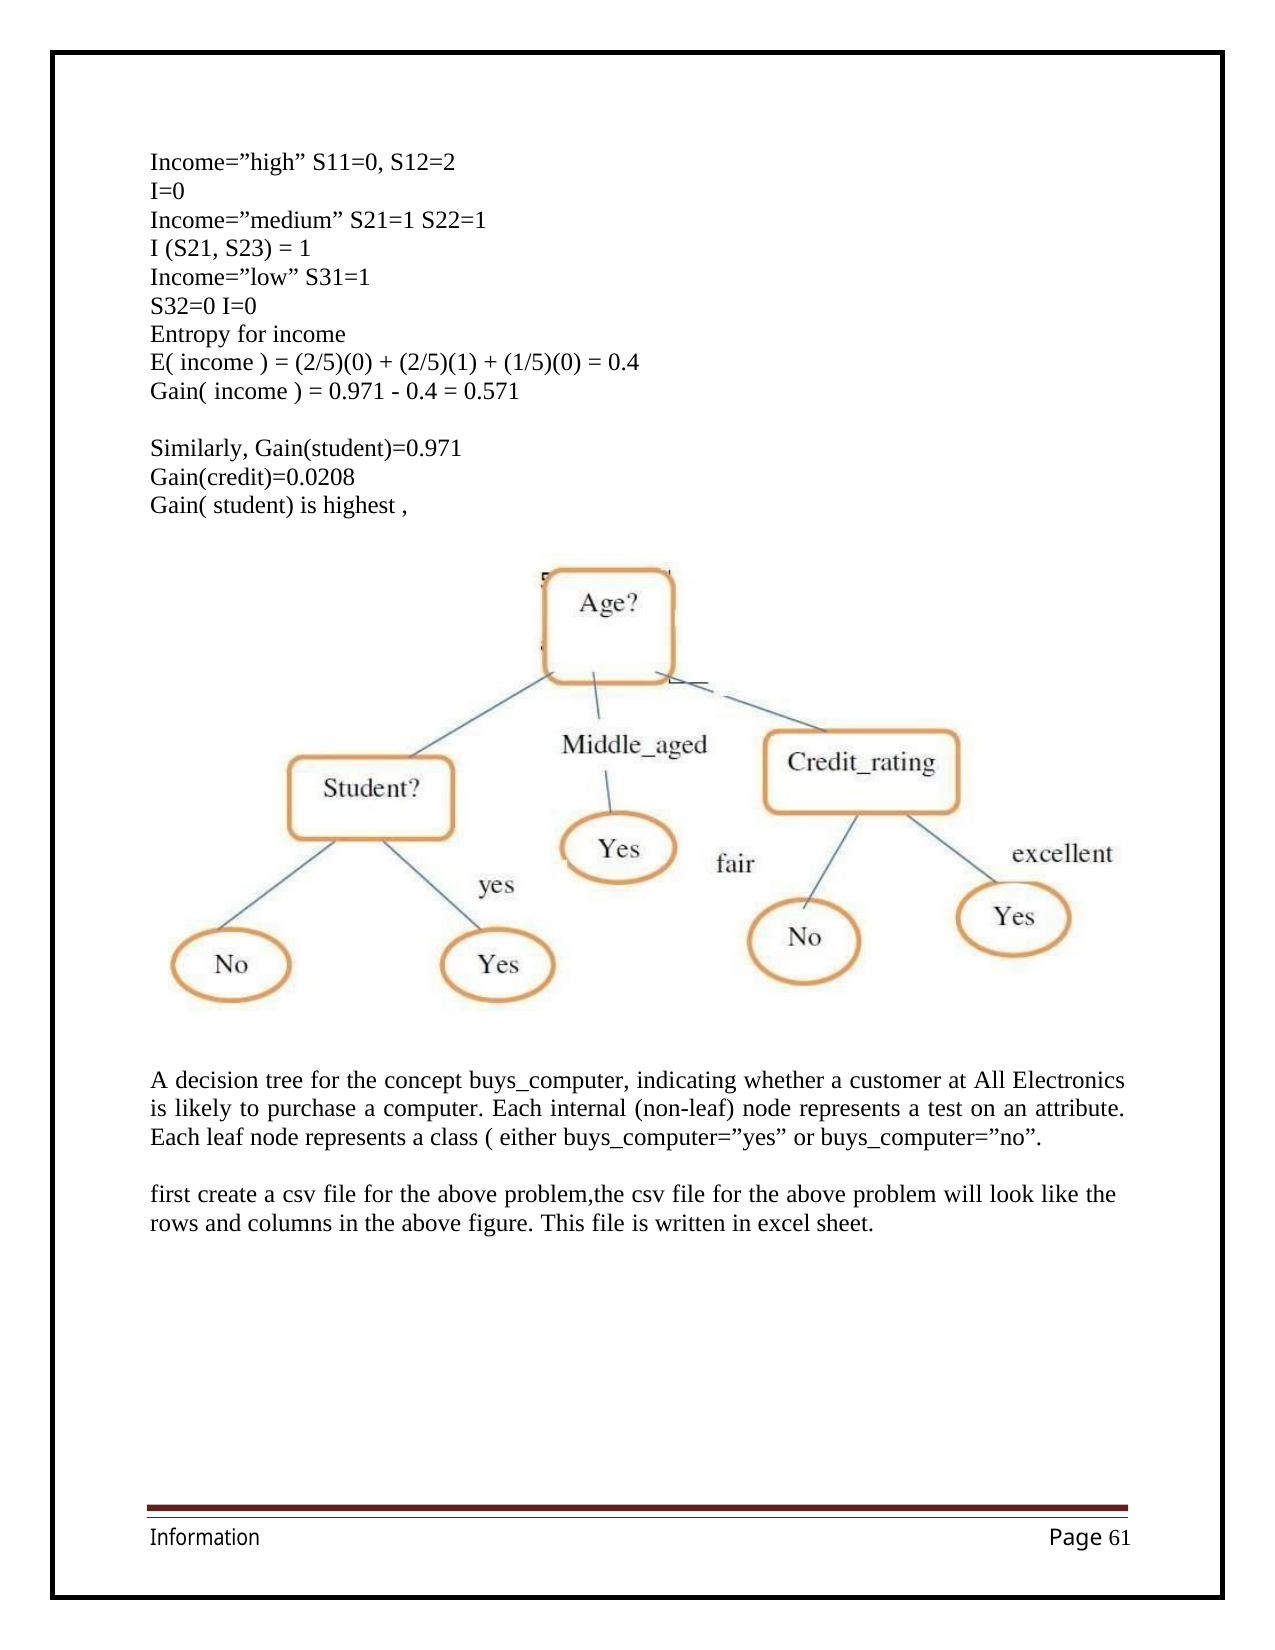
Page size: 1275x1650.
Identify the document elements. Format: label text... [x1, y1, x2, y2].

text Gain( student) is highest , [150, 491, 1204, 519]
text Income=”low” S31=1 S32=0 I=0 [150, 262, 441, 320]
text first create a csv file for the above problem,the csv file for the above problem will look like the rows and columns in the above figure. This file is written in excel sheet. [150, 1180, 1118, 1236]
text Entropy for income [150, 320, 1204, 348]
text Income=”medium” S21=1 S22=1 I (S21, S23) = 1 [150, 205, 488, 262]
text E( income ) = (2/5)(0) + (2/5)(1) + (1/5)(0) = 0.4 [150, 348, 1204, 377]
text Income=”high” S11=0, S12=2 I=0 [150, 147, 456, 205]
text Gain( income ) = 0.971 - 0.4 = 0.571 [150, 377, 1204, 405]
text Similarly, Gain(student)=0.971 Gain(credit)=0.0208 [150, 434, 464, 490]
picture [167, 553, 1122, 1011]
text A decision tree for the concept buys_computer, indicating whether a customer at All Electronics is likely to purchase a computer. Each internal (non-leaf) node represents a test on an attribute. Each leaf node represents a class ( either buys_computer=”yes” or buys_computer=”no”. [150, 1065, 1126, 1151]
